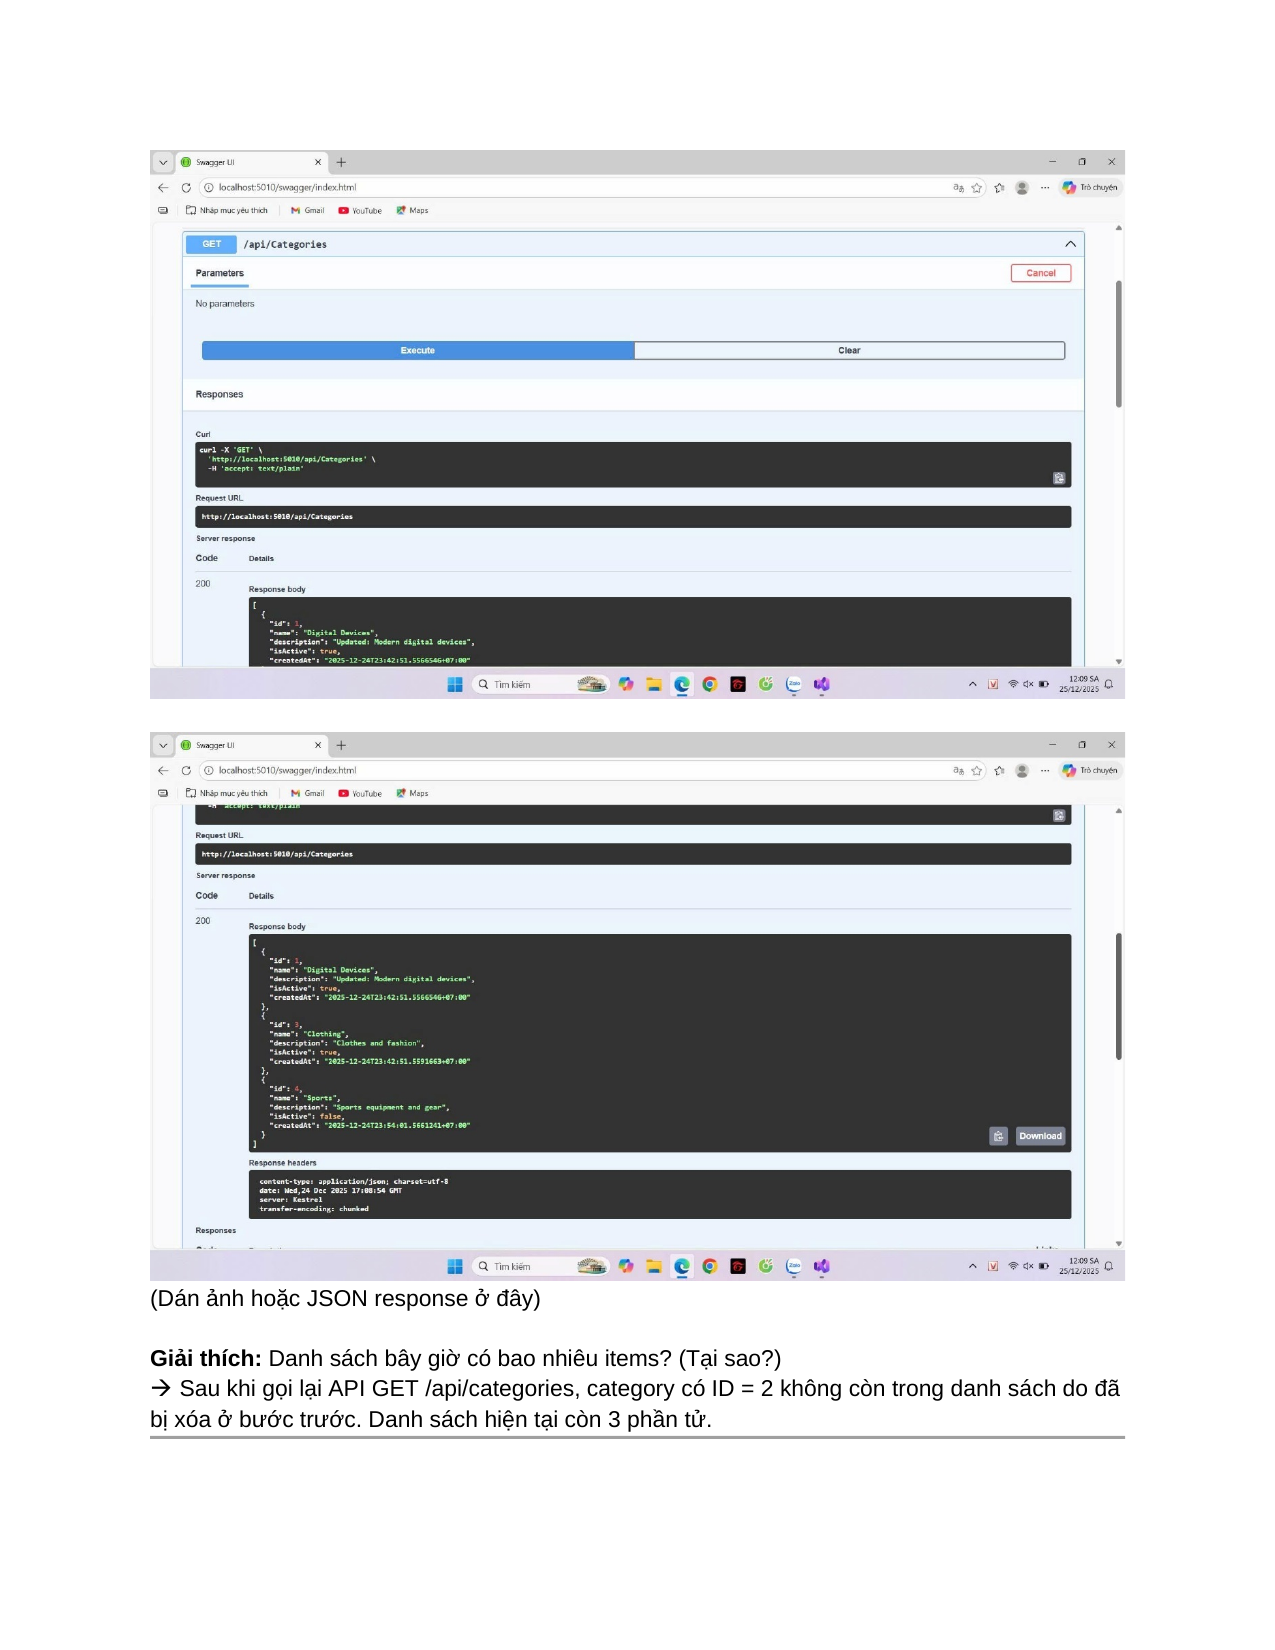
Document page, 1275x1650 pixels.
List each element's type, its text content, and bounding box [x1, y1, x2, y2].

text Giải thích: Danh sách bây giờ có bao nhiêu items? (Tại sao?) [150, 1345, 1125, 1372]
picture [150, 150, 1125, 699]
text (Dán ảnh hoặc JSON response ở đây) [150, 1285, 1125, 1311]
picture [150, 732, 1125, 1281]
text Sau khi gọi lại API GET /api/categories, category có ID = 2 không còn trong danh sách do đã bị xóa ở bước trước. Danh sách hiện tại còn 3 phần tử. [150, 1375, 1125, 1432]
